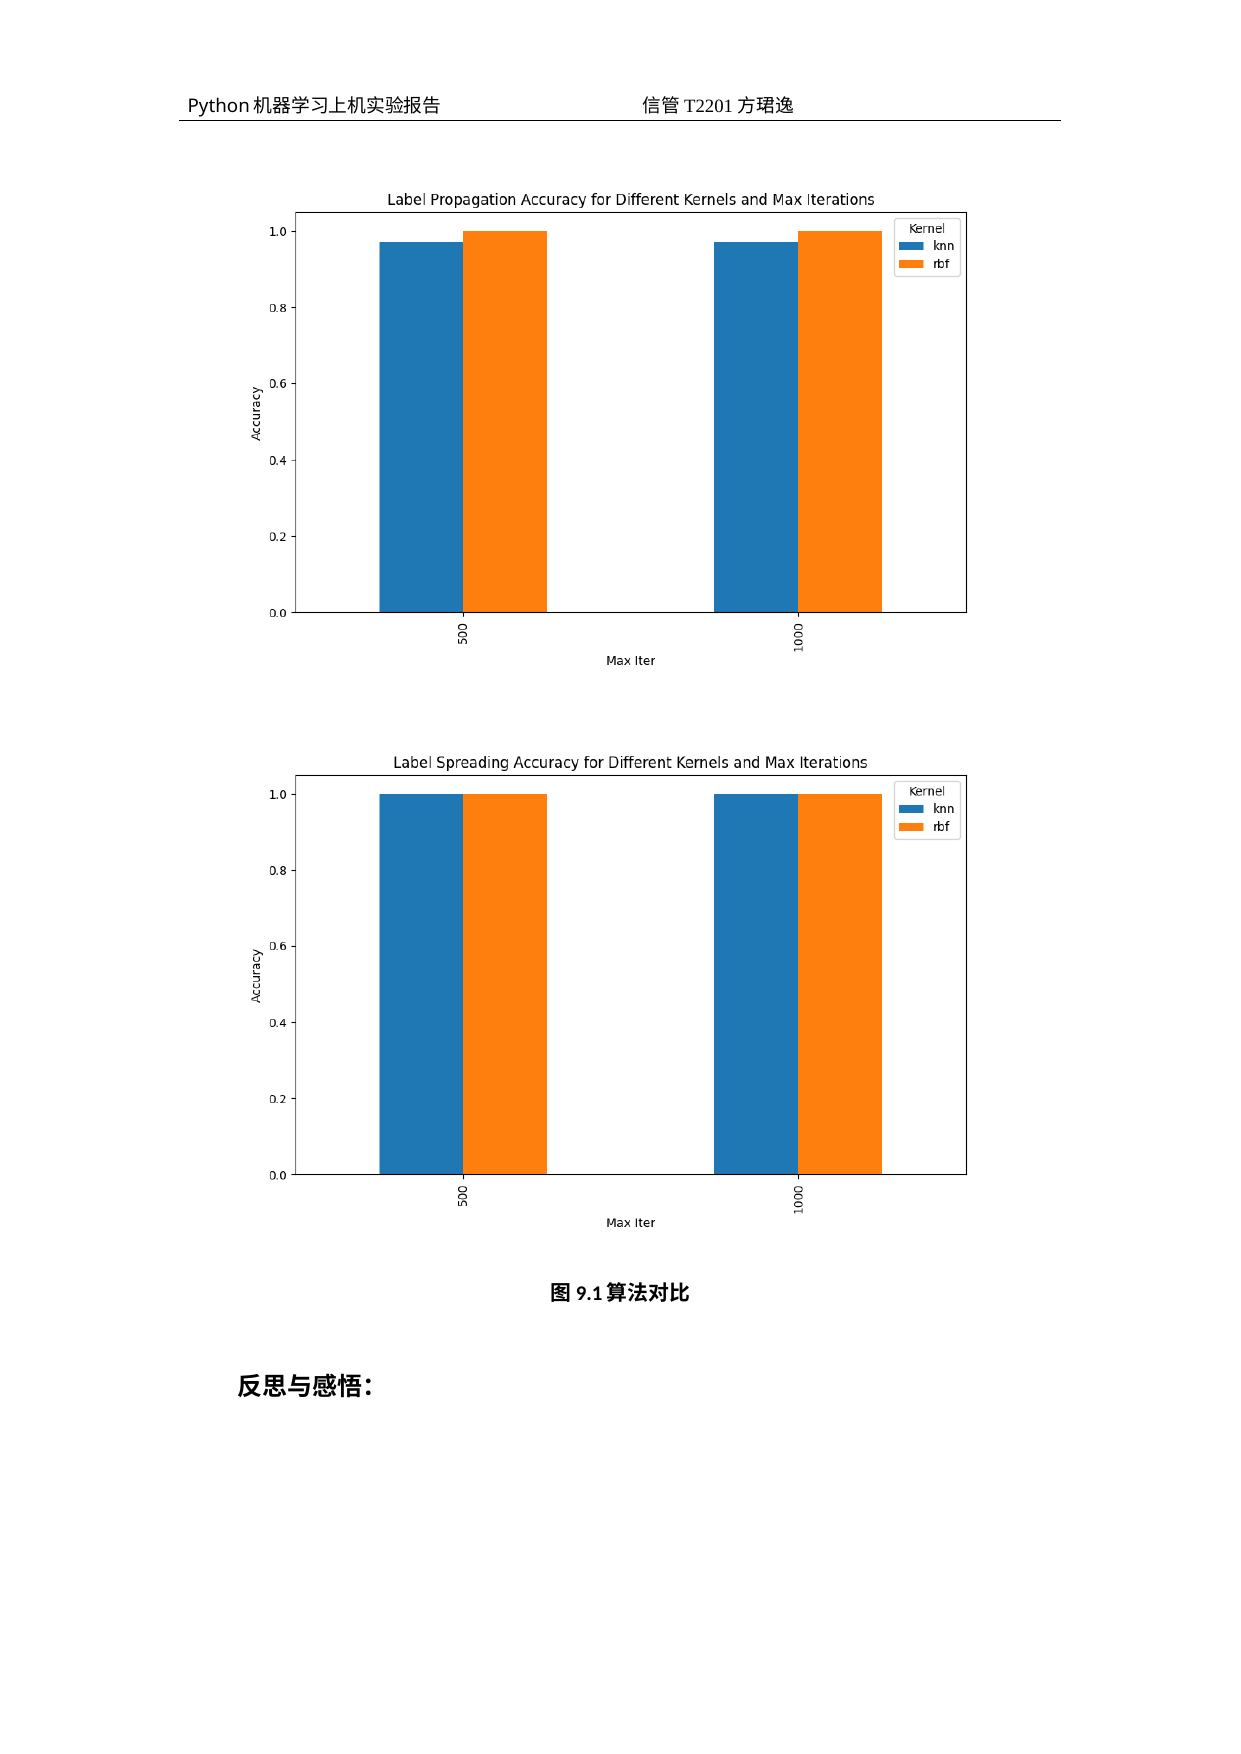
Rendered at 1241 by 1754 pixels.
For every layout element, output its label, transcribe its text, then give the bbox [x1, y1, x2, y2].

list 图9.1算法对比 [187, 1275, 1053, 1307]
picture [187, 150, 1052, 669]
list 反思与感悟： [187, 1352, 1053, 1417]
picture [187, 712, 1052, 1231]
